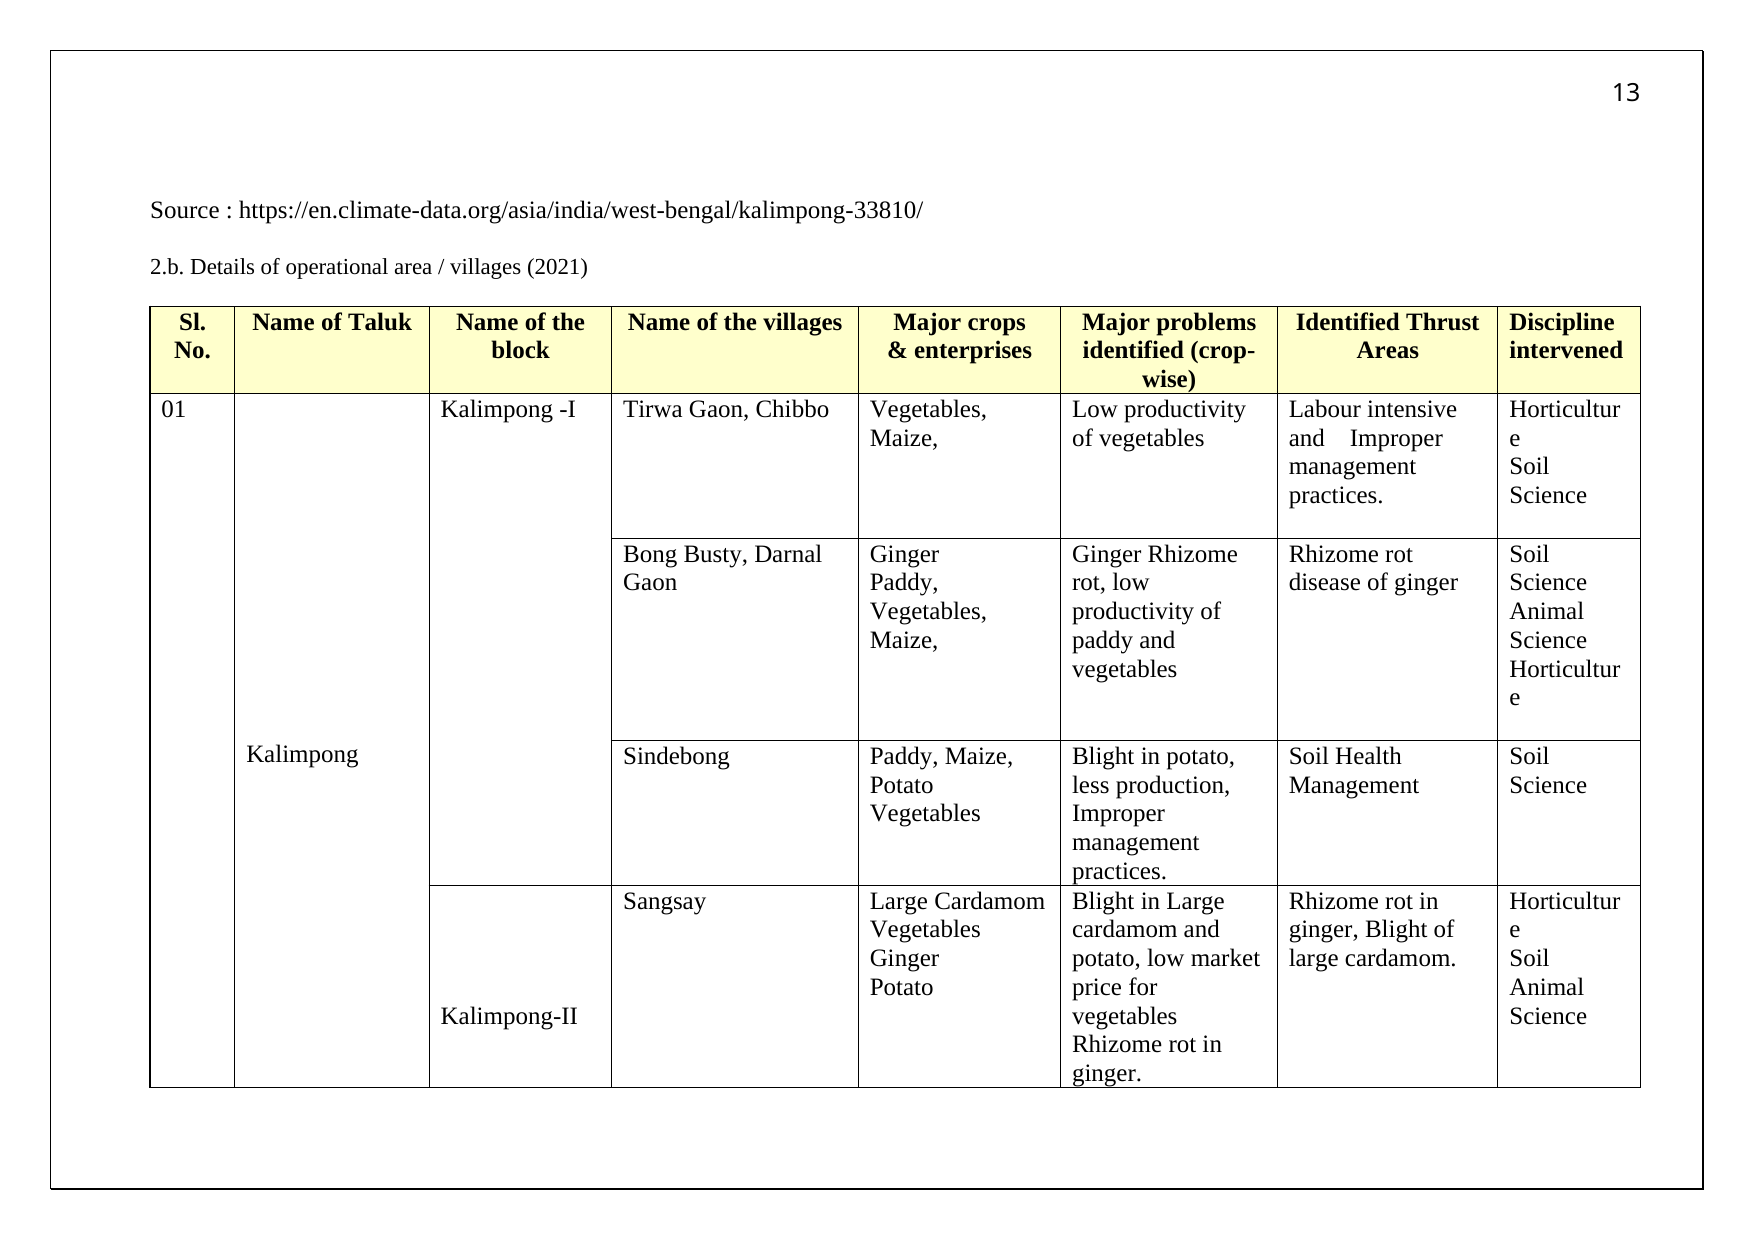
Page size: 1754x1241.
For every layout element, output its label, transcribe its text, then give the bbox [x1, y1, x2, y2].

table_cell Rhizome rot in ginger, Blight of large cardamom. [1278, 886, 1497, 1087]
table_cell Ginger Paddy, Vegetables, Maize, [859, 539, 1060, 740]
table_header Major crops & enterprises [859, 307, 1060, 393]
table_cell Horticulture Soil Science [1498, 394, 1640, 538]
table_cell Blight in Large cardamom and potato, low market price for vegetables Rhizome rot in ginger. [1061, 886, 1277, 1087]
table_cell Horticulture Soil Animal Science [1498, 886, 1640, 1087]
table_cell Labour intensive and Improper management practices. [1278, 394, 1497, 538]
table_cell Large Cardamom Vegetables Ginger Potato [859, 886, 1060, 1087]
table_cell Sangsay [612, 886, 858, 1087]
table_cell Soil Science [1498, 741, 1640, 885]
table_header Name of the villages [612, 307, 858, 393]
table_cell Blight in potato, less production, Improper management practices. [1061, 741, 1277, 885]
table_header Sl. No. [151, 307, 234, 393]
table_cell Rhizome rot disease of ginger [1278, 539, 1497, 740]
table_header Name of the block [430, 307, 611, 393]
table_cell Soil Health Management [1278, 741, 1497, 885]
table_header Identified Thrust Areas [1278, 307, 1497, 393]
table_cell Soil Science Animal Science Horticulture [1498, 539, 1640, 740]
table_cell Kalimpong [235, 394, 429, 1087]
table_cell Ginger Rhizome rot, low productivity of paddy and vegetables [1061, 539, 1277, 740]
text 2.b. Details of operational area / villages (2021) [150, 253, 1640, 279]
table_cell Low productivity of vegetables [1061, 394, 1277, 538]
table_cell Vegetables, Maize, [859, 394, 1060, 538]
table_header Name of Taluk [235, 307, 429, 393]
text Source : https://en.climate-data.org/asia/india/west-bengal/kalimpong-33810/ [150, 195, 1640, 224]
table_header Major problems identified (crop-wise) [1061, 307, 1277, 393]
table_cell Kalimpong -I [430, 394, 611, 885]
table_header Discipline intervened [1498, 307, 1640, 393]
table_cell Sindebong [612, 741, 858, 885]
table_cell Kalimpong-II [430, 886, 611, 1087]
table_cell Tirwa Gaon, Chibbo [612, 394, 858, 538]
table_cell Paddy, Maize, Potato Vegetables [859, 741, 1060, 885]
table_cell 01 [151, 394, 234, 1087]
table_cell Bong Busty, Darnal Gaon [612, 539, 858, 740]
